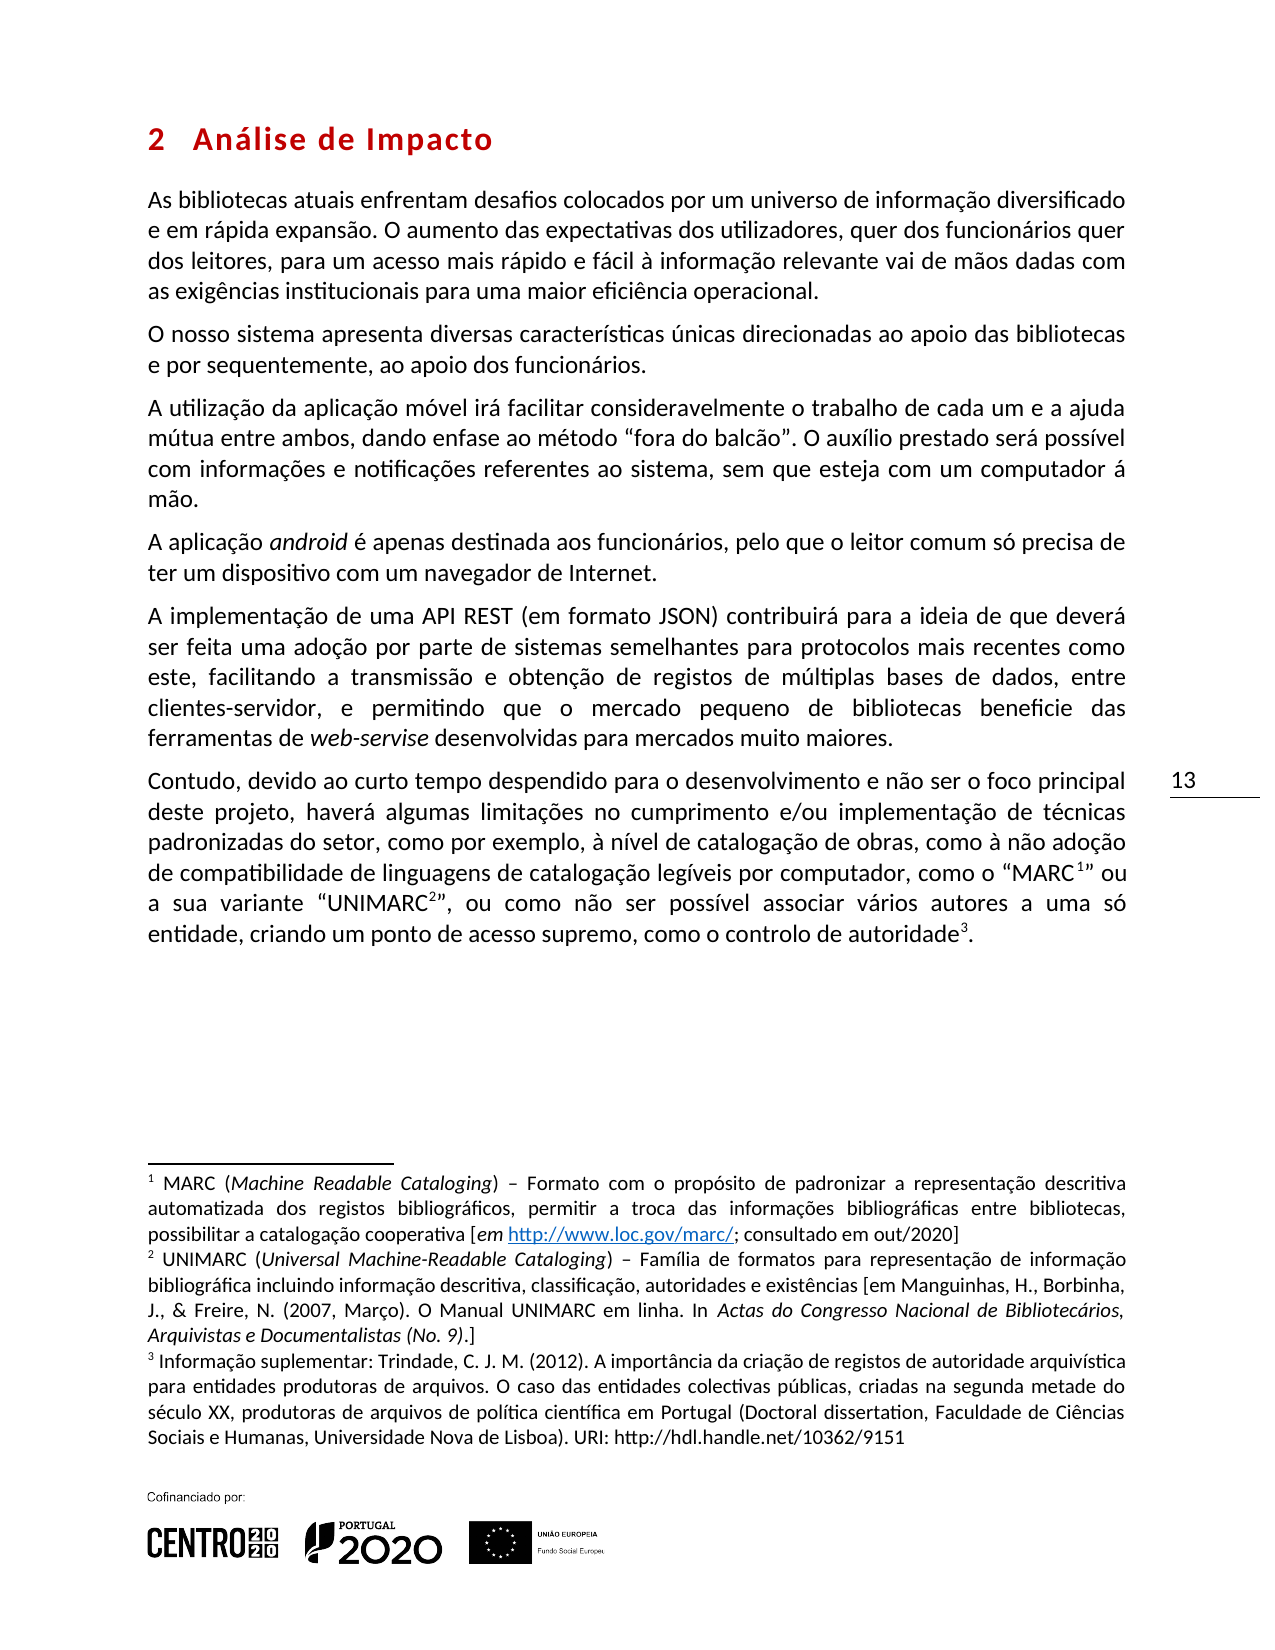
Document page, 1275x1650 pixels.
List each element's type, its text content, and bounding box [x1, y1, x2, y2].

text A utilização da aplicação móvel irá facilitar consideravelmente o trabalho de cada um e a ajuda mútua entre ambos, dando enfase ao método “fora do balcão”. O auxílio prestado será possível com informações e notificações referentes ao sistema, sem que esteja com um computador á mão. [148, 392, 1127, 514]
picture [147, 1492, 605, 1564]
text Contudo, devido ao curto tempo despendido para o desenvolvimento e não ser o foco principal deste projeto, haverá algumas limitações no cumprimento e/ou implementação de técnicas padronizadas do setor, como por exemplo, à nível de catalogação de obras, como à não adoção de compatibilidade de linguagens de catalogação legíveis por computador, como o “MARC” ou a sua variante “UNIMARC”, ou como não ser possível associar vários autores a uma só entidade, criando um ponto de acesso supremo, como o controlo de autoridade. [148, 765, 1127, 948]
text O nosso sistema apresenta diversas características únicas direcionadas ao apoio das bibliotecas e por sequentemente, ao apoio dos funcionários. [148, 318, 1127, 379]
text A aplicação android é apenas destinada aos funcionários, pelo que o leitor comum só precisa de ter um dispositivo com um navegador de Internet. [148, 527, 1127, 588]
text As bibliotecas atuais enfrentam desafios colocados por um universo de informação diversificado e em rápida expansão. O aumento das expectativas dos utilizadores, quer dos funcionários quer dos leitores, para um acesso mais rápido e fácil à informação relevante vai de mãos dadas com as exigências institucionais para uma maior eficiência operacional. [148, 184, 1127, 306]
text A implementação de uma API REST (em formato JSON) contribuirá para a ideia de que deverá ser feita uma adoção por parte de sistemas semelhantes para protocolos mais recentes como este, facilitando a transmissão e obtenção de registos de múltiplas bases de dados, entre clientes-servidor, e permitindo que o mercado pequeno de bibliotecas beneficie das ferramentas de web-servise desenvolvidas para mercados muito maiores. [148, 600, 1127, 753]
subtitle Análise de Impacto [148, 118, 1127, 159]
